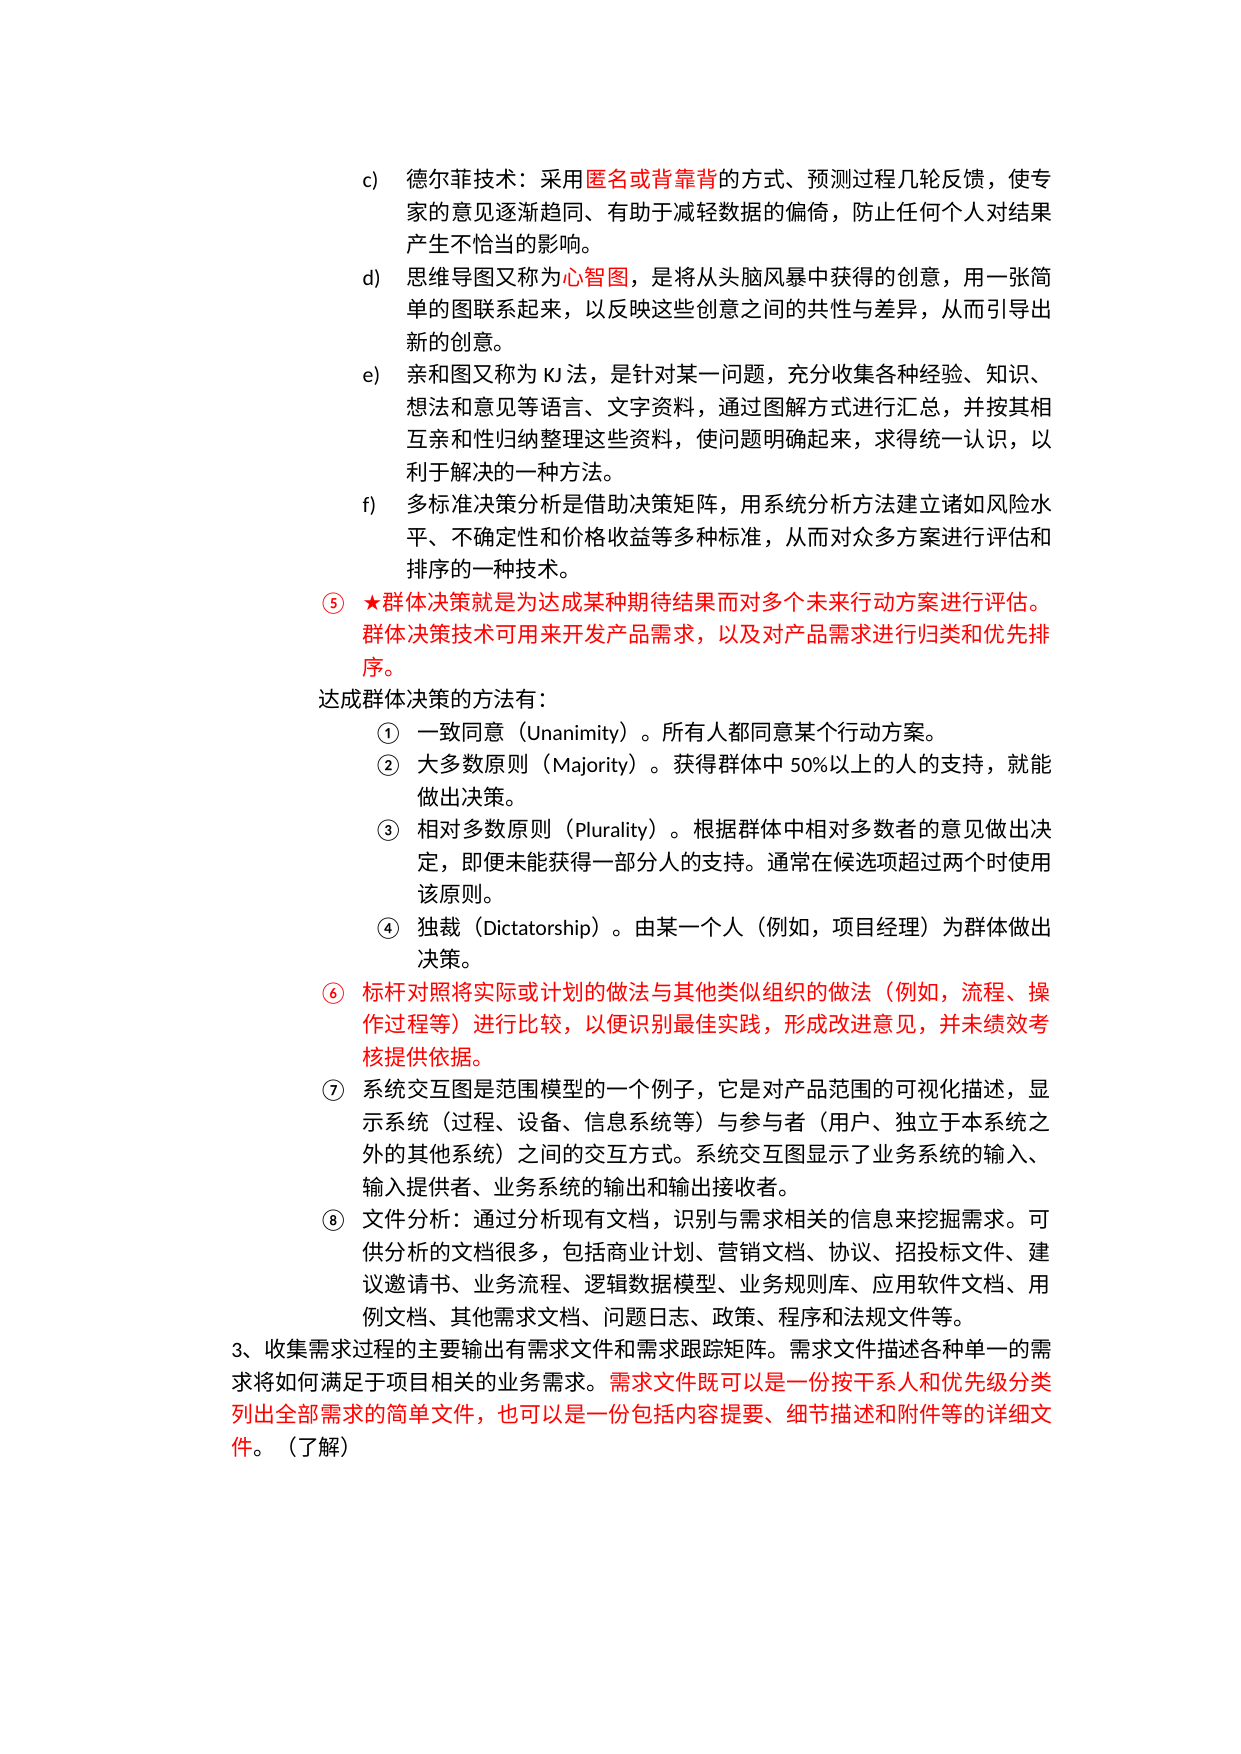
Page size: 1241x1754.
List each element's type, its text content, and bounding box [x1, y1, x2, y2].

list 独裁（Dictatorship）。由某一个人（例如，项目经理）为群体做出决策。 [373, 909, 1053, 974]
list 系统交互图是范围模型的一个例子，它是对产品范围的可视化描述，显示系统（过程、设备、信息系统等）与参与者（用户、独立于本系统之外的其他系统）之间的交互方式。系统交互图显示了业务系统的输入、输入提供者、业务系统的输出和输出接收者。 [319, 1072, 1053, 1202]
list ★群体决策就是为达成某种期待结果而对多个未来行动方案进行评估。群体决策技术可用来开发产品需求，以及对产品需求进行归类和优先排序。 [319, 584, 1053, 682]
list 思维导图又称为心智图，是将从头脑风暴中获得的创意，用一张简单的图联系起来，以反映这些创意之间的共性与差异，从而引导出新的创意。 [362, 259, 1053, 357]
list 亲和图又称为KJ法，是针对某一问题，充分收集各种经验、知识、想法和意见等语言、文字资料，通过图解方式进行汇总，并按其相互亲和性归纳整理这些资料，使问题明确起来，求得统一认识，以利于解决的一种方法。 [362, 357, 1053, 487]
text 3、收集需求过程的主要输出有需求文件和需求跟踪矩阵。需求文件描述各种单一的需求将如何满足于项目相关的业务需求。需求文件既可以是一份按干系人和优先级分类列出全部需求的简单文件，也可以是一份包括内容提要、细节描述和附件等的详细文件。（了解） [231, 1332, 1053, 1462]
list 标杆对照将实际或计划的做法与其他类似组织的做法（例如，流程、操作过程等）进行比较，以便识别最佳实践，形成改进意见，并未绩效考核提供依据。 [319, 974, 1053, 1072]
list 一致同意（Unanimity）。所有人都同意某个行动方案。 [373, 714, 1053, 747]
list 德尔菲技术：采用匿名或背靠背的方式、预测过程几轮反馈，使专家的意见逐渐趋同、有助于减轻数据的偏倚，防止任何个人对结果产生不恰当的影响。 [362, 162, 1053, 259]
list 文件分析：通过分析现有文档，识别与需求相关的信息来挖掘需求。可供分析的文档很多，包括商业计划、营销文档、协议、招投标文件、建议邀请书、业务流程、逻辑数据模型、业务规则库、应用软件文档、用例文档、其他需求文档、问题日志、政策、程序和法规文件等。 [319, 1202, 1053, 1332]
text 达成群体决策的方法有： [319, 682, 1053, 714]
list 多标准决策分析是借助决策矩阵，用系统分析方法建立诸如风险水平、不确定性和价格收益等多种标准，从而对众多方案进行评估和排序的一种技术。 [362, 487, 1053, 584]
list 大多数原则（Majority）。获得群体中50%以上的人的支持，就能做出决策。 [373, 747, 1053, 812]
list 相对多数原则（Plurality）。根据群体中相对多数者的意见做出决定，即便未能获得一部分人的支持。通常在候选项超过两个时使用该原则。 [373, 812, 1053, 909]
